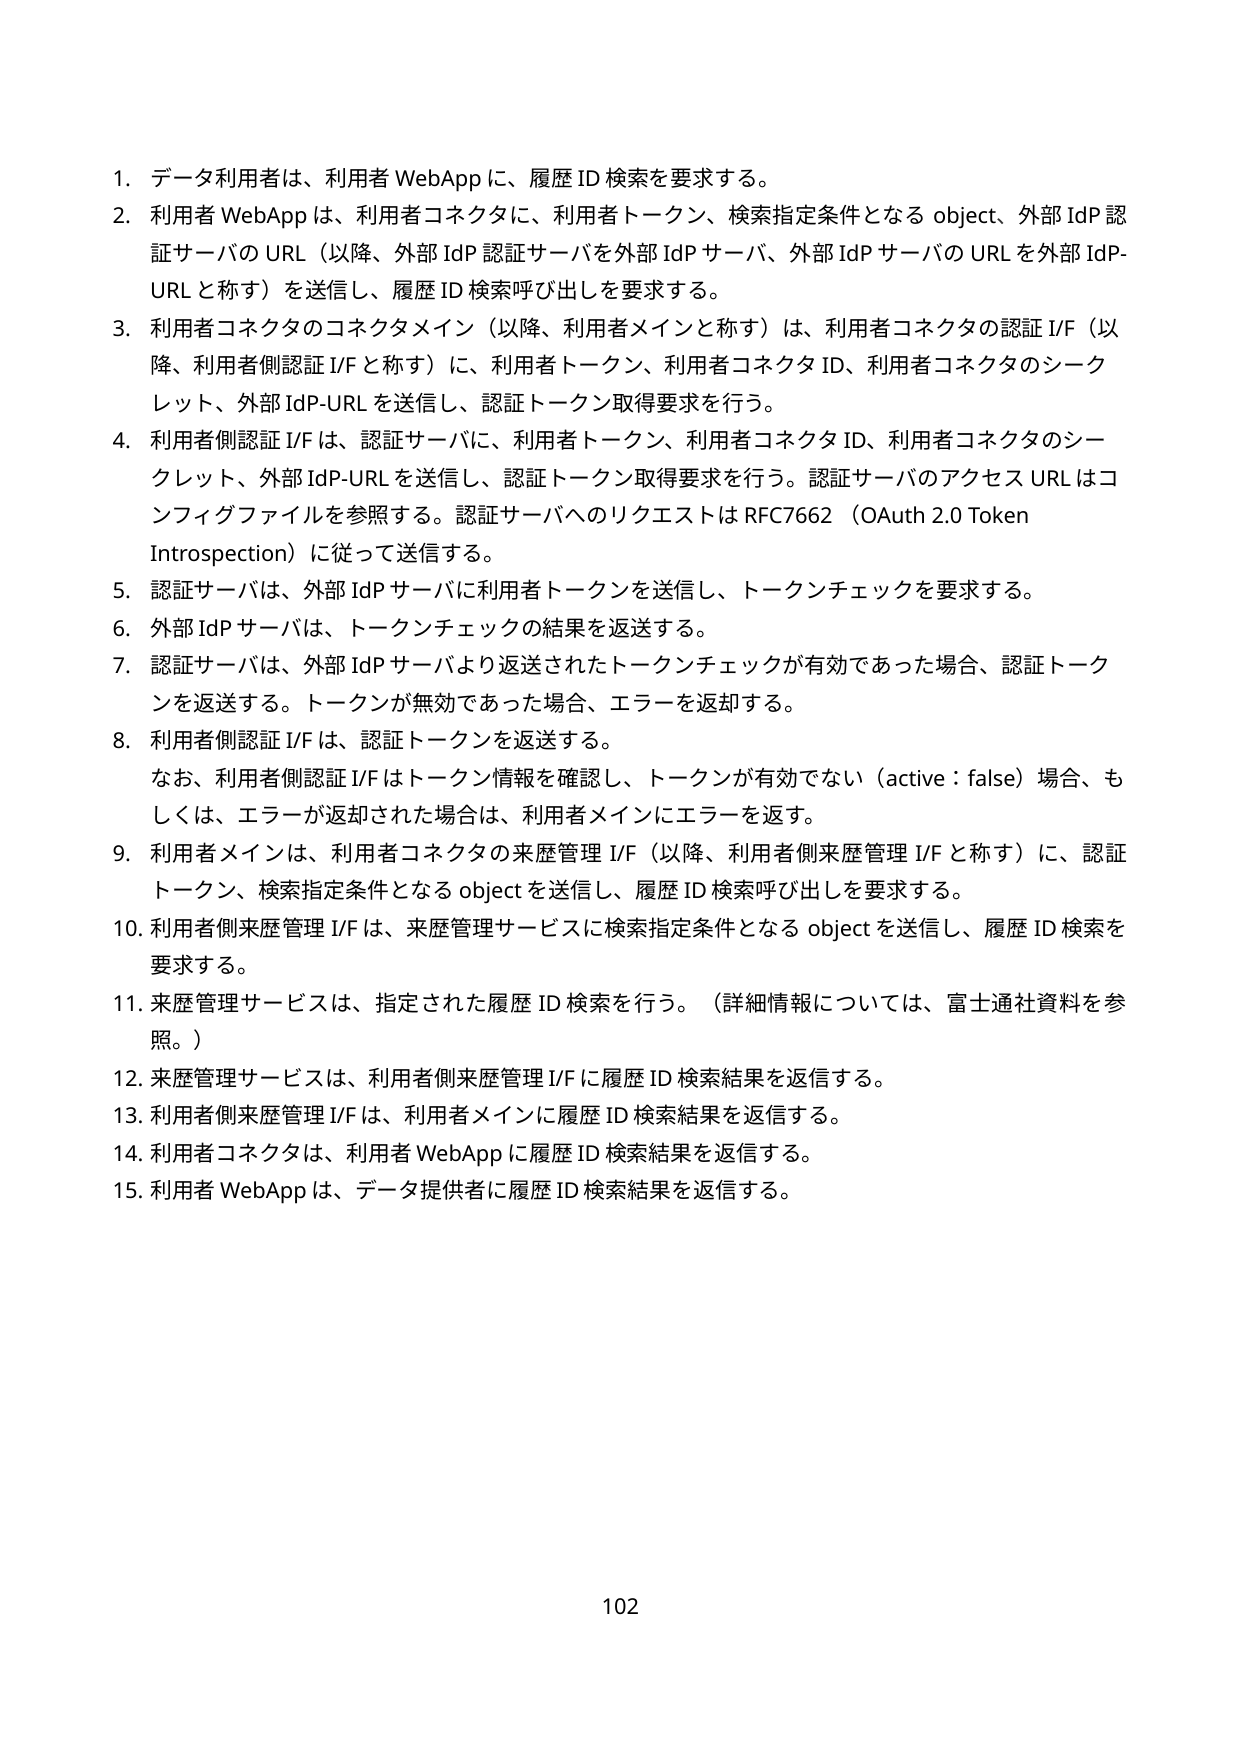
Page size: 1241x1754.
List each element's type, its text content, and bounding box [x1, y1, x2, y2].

list 来歴管理サービスは、利用者側来歴管理I/Fに履歴ID検索結果を返信する。 [112, 1058, 1128, 1096]
list データ利用者は、利用者WebAppに、履歴ID検索を要求する。 [112, 158, 1128, 196]
list 来歴管理サービスは、指定された履歴ID検索を行う。（詳細情報については、富士通社資料を参照。） [112, 983, 1128, 1058]
list 利用者WebAppは、利用者コネクタに、利用者トークン、検索指定条件となるobject、外部IdP認証サーバのURL（以降、外部IdP認証サーバを外部IdPサーバ、外部IdPサーバのURLを外部IdP-URLと称す）を送信し、履歴ID検索呼び出しを要求する。 [112, 196, 1128, 308]
list 利用者側認証I/Fは、認証サーバに、利用者トークン、利用者コネクタID、利用者コネクタのシークレット、外部IdP-URLを送信し、認証トークン取得要求を行う。認証サーバのアクセスURLはコンフィグファイルを参照する。認証サーバへのリクエストはRFC7662 （OAuth 2.0 Token Introspection）に従って送信する。 [112, 421, 1128, 571]
list 認証サーバは、外部IdPサーバより返送されたトークンチェックが有効であった場合、認証トークンを返送する。トークンが無効であった場合、エラーを返却する。 [112, 646, 1128, 721]
list 認証サーバは、外部IdPサーバに利用者トークンを送信し、トークンチェックを要求する。 [112, 571, 1128, 608]
list 利用者側来歴管理I/Fは、来歴管理サービスに検索指定条件となるobjectを送信し、履歴ID検索を要求する。 [112, 908, 1128, 983]
list なお、利用者側認証I/Fはトークン情報を確認し、トークンが有効でない（active：false）場合、もしくは、エラーが返却された場合は、利用者メインにエラーを返す。 [150, 758, 1128, 833]
list 利用者コネクタは、利用者WebAppに履歴ID検索結果を返信する。 [112, 1133, 1128, 1171]
list 利用者コネクタのコネクタメイン（以降、利用者メインと称す）は、利用者コネクタの認証I/F（以降、利用者側認証I/Fと称す）に、利用者トークン、利用者コネクタID、利用者コネクタのシークレット、外部IdP-URLを送信し、認証トークン取得要求を行う。 [112, 308, 1128, 421]
list 利用者側来歴管理I/Fは、利用者メインに履歴ID検索結果を返信する。 [112, 1096, 1128, 1133]
list 利用者側認証I/Fは、認証トークンを返送する。 [112, 721, 1128, 758]
list 利用者メインは、利用者コネクタの来歴管理I/F（以降、利用者側来歴管理I/Fと称す）に、認証トークン、検索指定条件となるobjectを送信し、履歴ID検索呼び出しを要求する。 [112, 833, 1128, 908]
list 利用者WebAppは、データ提供者に履歴ID検索結果を返信する。 [112, 1171, 1128, 1208]
list 外部IdPサーバは、トークンチェックの結果を返送する。 [112, 608, 1128, 646]
